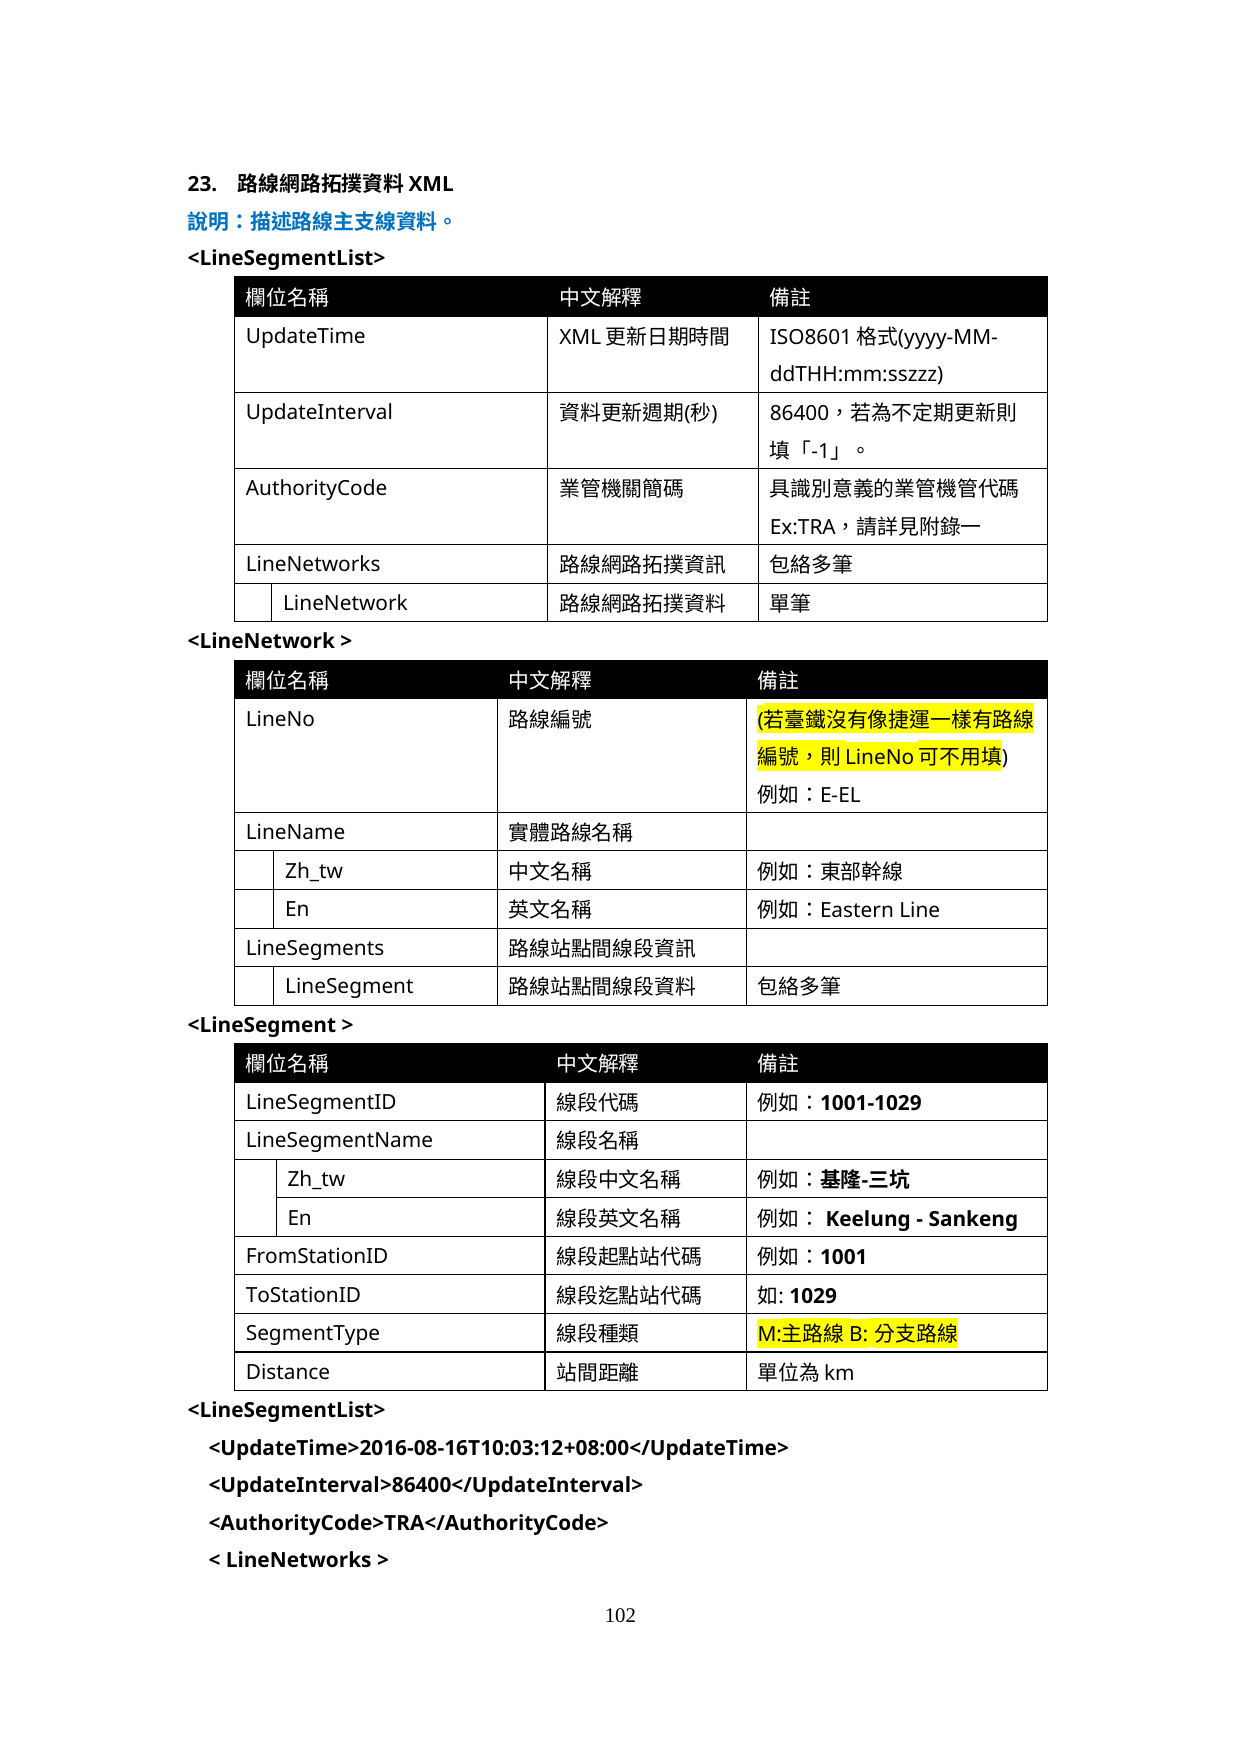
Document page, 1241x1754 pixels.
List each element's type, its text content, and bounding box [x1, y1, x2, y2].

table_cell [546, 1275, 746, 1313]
list 路線網路拓撲資料XML [187, 164, 1053, 201]
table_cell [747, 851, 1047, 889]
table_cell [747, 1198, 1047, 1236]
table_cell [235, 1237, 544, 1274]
text <UpdateTime>2016-08-16T10:03:12+08:00</UpdateTime> [187, 1428, 1053, 1466]
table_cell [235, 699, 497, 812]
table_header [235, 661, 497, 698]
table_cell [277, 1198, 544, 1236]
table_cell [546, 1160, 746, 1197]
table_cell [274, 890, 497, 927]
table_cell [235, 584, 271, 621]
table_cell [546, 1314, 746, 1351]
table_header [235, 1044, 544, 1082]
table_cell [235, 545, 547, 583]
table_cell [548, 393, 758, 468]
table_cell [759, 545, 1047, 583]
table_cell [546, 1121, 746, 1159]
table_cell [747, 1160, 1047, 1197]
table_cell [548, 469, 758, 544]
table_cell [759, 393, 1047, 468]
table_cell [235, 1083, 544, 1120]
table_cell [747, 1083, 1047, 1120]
text <LineSegment > [187, 1006, 1053, 1043]
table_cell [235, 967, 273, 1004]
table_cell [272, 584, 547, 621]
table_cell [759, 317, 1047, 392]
text <LineSegmentList> [187, 239, 1053, 276]
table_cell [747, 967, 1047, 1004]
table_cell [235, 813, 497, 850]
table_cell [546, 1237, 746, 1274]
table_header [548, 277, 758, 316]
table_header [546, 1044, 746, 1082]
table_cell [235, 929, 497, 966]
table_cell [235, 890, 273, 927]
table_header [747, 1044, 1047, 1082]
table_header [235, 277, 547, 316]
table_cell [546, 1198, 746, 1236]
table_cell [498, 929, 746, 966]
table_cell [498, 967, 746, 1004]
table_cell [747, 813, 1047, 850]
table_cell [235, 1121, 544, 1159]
text < LineNetworks > [187, 1541, 1053, 1578]
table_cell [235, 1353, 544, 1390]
text <AuthorityCode>TRA</AuthorityCode> [187, 1503, 1053, 1541]
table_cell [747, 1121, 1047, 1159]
text 說明：描述路線主支線資料。 [187, 201, 1053, 239]
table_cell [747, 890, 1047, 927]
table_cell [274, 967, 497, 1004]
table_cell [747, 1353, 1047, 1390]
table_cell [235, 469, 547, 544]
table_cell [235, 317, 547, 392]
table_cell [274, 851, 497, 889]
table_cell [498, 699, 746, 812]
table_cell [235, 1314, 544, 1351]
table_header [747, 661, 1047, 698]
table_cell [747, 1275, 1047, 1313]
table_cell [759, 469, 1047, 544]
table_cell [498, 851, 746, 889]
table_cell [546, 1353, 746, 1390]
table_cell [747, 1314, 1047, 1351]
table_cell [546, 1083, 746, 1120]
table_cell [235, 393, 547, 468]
text <LineSegmentList> [187, 1391, 1053, 1428]
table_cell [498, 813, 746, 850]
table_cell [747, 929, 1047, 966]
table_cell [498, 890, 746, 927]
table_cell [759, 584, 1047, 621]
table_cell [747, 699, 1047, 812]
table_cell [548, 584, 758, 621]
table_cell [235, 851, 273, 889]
text <UpdateInterval>86400</UpdateInterval> [187, 1466, 1053, 1503]
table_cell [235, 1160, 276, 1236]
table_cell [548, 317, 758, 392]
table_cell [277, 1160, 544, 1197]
text <LineNetwork > [187, 622, 1053, 660]
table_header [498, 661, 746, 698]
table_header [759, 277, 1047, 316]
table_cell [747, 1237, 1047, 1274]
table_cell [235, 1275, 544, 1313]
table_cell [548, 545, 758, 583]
